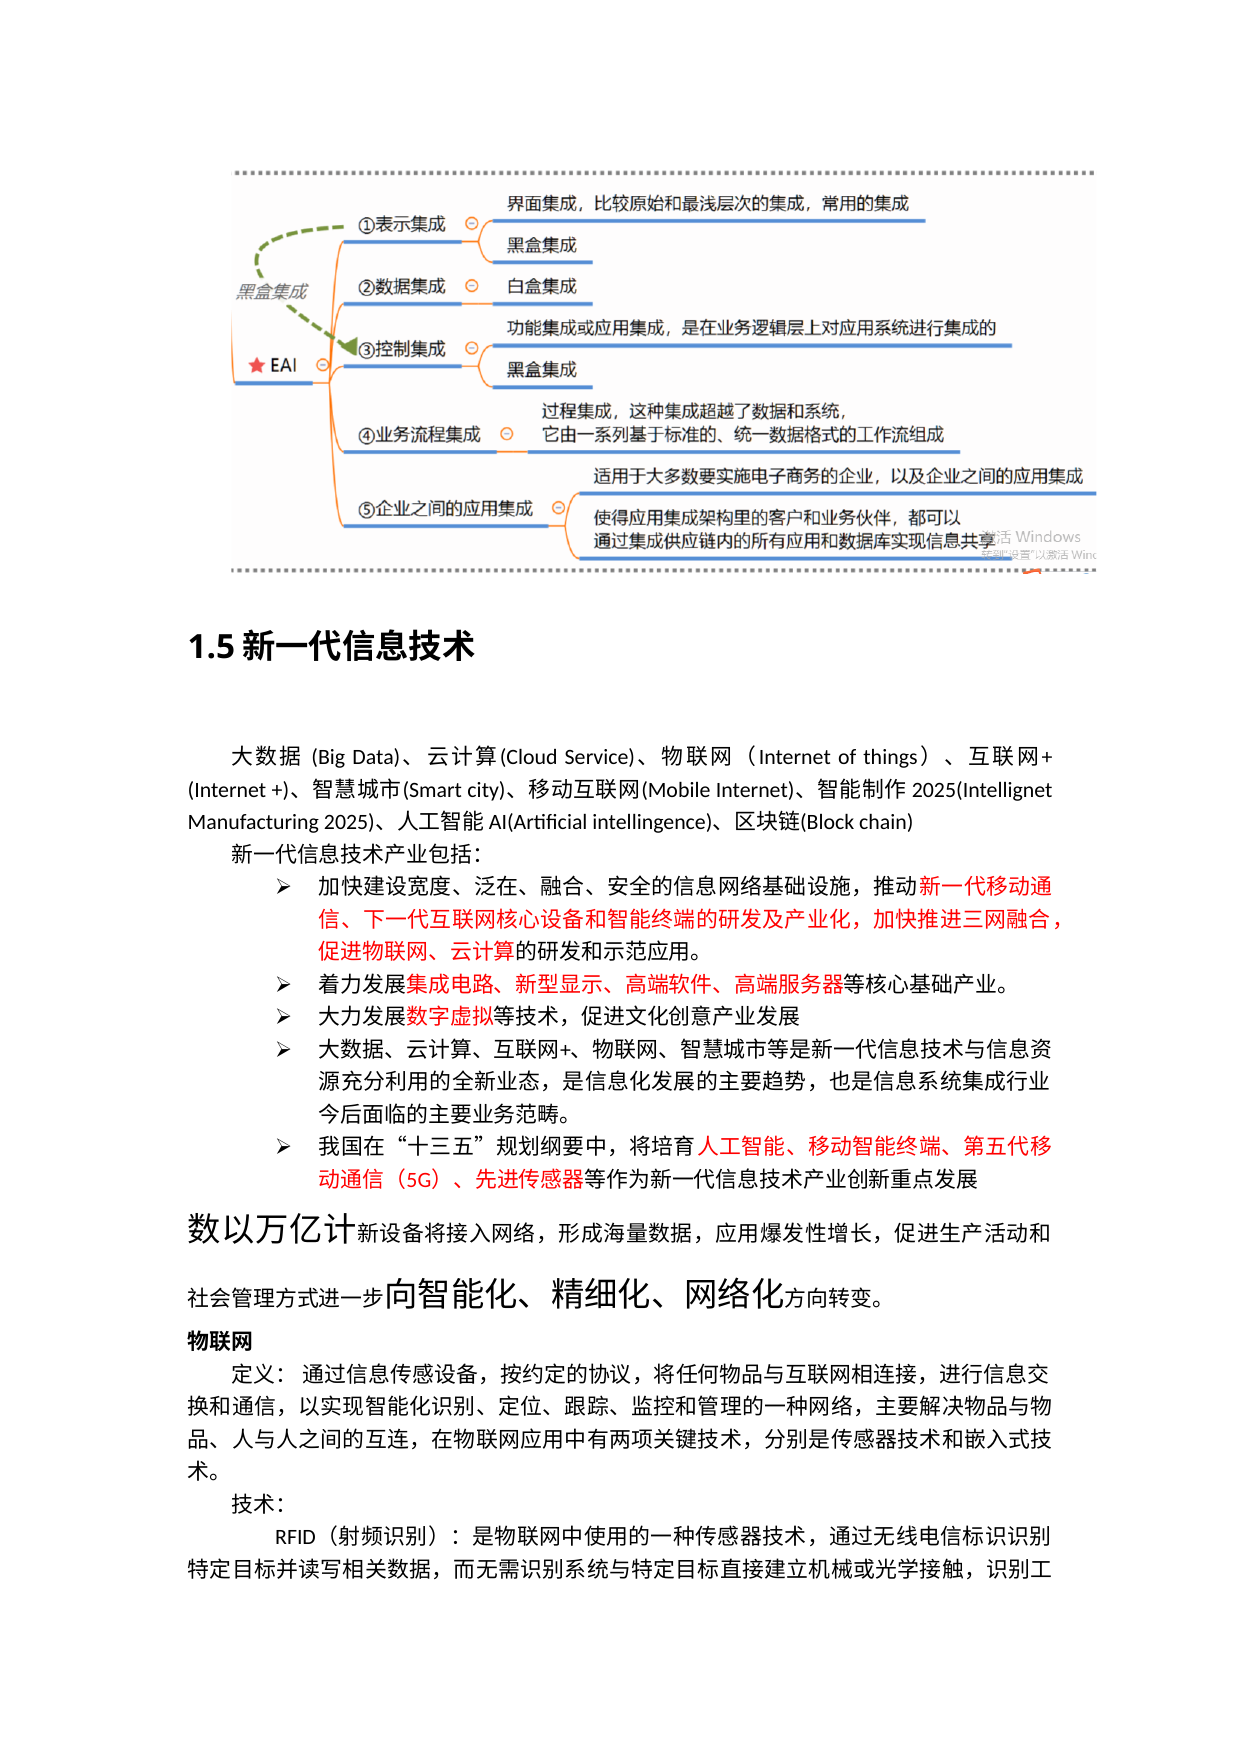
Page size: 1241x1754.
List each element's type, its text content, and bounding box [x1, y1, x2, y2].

text 物联网 [187, 1324, 1053, 1356]
text 定义： 通过信息传感设备，按约定的协议，将任何物品与互联网相连接，进行信息交换和通信，以实现智能化识别、定位、跟踪、监控和管理的一种网络，主要解决物品与物品、人与人之间的互连，在物联网应用中有两项关键技术，分别是传感器技术和嵌入式技术。 [187, 1356, 1053, 1486]
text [187, 1519, 1053, 1584]
picture [231, 162, 1097, 574]
list 加快建设宽度、泛在、融合、安全的信息网络基础设施，推动新一代移动通信、下一代互联网核心设备和智能终端的研发及产业化，加快推进三网融合，促进物联网、云计算的研发和示范应用。 [275, 869, 1053, 966]
text 数以万亿计新设备将接入网络，形成海量数据，应用爆发性增长，促进生产活动和社会管理方式进一步向智能化、精细化、网络化方向转变。 [187, 1194, 1053, 1324]
subtitle 1.5新一代信息技术 [187, 612, 1053, 677]
list 大数据、云计算、互联网+、物联网、智慧城市等是新一代信息技术与信息资源充分利用的全新业态，是信息化发展的主要趋势，也是信息系统集成行业今后面临的主要业务范畴。 [275, 1031, 1053, 1129]
list 我国在“十三五”规划纲要中，将培育人工智能、移动智能终端、第五代移动通信（5G）、先进传感器等作为新一代信息技术产业创新重点发展 [275, 1129, 1053, 1194]
text 大数据 (Big Data)、云计算(Cloud Service)、物联网（Internet of things）、互联网+(Internet +)、智慧城市(Smart city)、移动互联网(Mobile Internet)、智能制作2025(Intellignet Manufacturing 2025)、人工智能AI(Artificial intellingence)、区块链(Block chain) [187, 739, 1053, 836]
list 着力发展集成电路、新型显示、高端软件、高端服务器等核心基础产业。 [275, 966, 1053, 999]
text 新一代信息技术产业包括： [187, 836, 1053, 869]
text 技术： [187, 1486, 1053, 1519]
list 大力发展数字虚拟等技术，促进文化创意产业发展 [275, 999, 1053, 1031]
